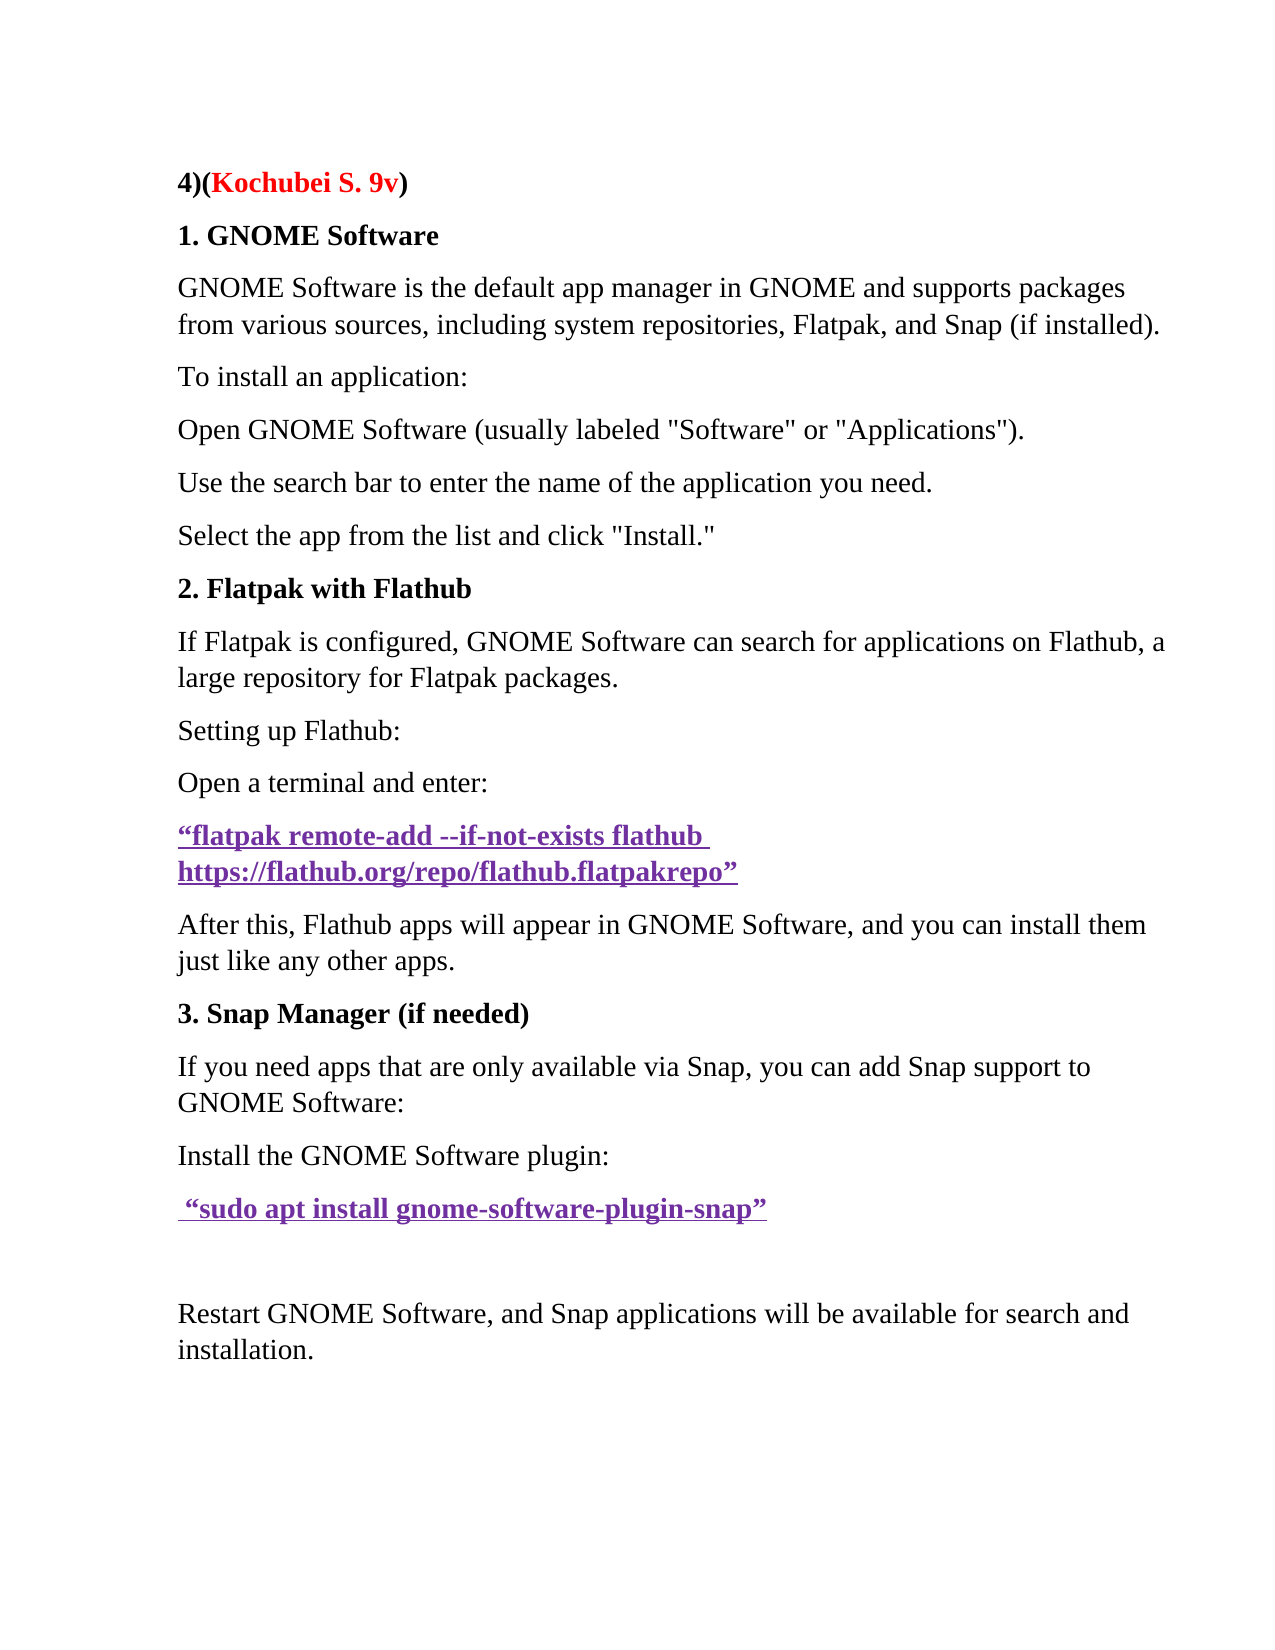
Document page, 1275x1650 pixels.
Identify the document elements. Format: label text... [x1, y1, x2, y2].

text “flatpak remote-add --if-not-exists flathub https://flathub.org/repo/flathub.flatpakrepo” [177, 818, 1186, 888]
text If you need apps that are only available via Snap, you can add Snap support to GNOME Software: [177, 1049, 1186, 1119]
text If Flatpak is configured, GNOME Software can search for applications on Flathub, a large repository for Flatpak packages. [177, 624, 1186, 693]
text 4)(Kochubei S. 9v) [177, 165, 1186, 198]
text 2. Flatpak with Flathub [177, 571, 1186, 604]
text Open a terminal and enter: [177, 765, 1186, 799]
text Select the app from the list and click "Install." [177, 518, 1186, 552]
text Open GNOME Software (usually labeled "Software" or "Applications"). [177, 412, 1186, 446]
text Install the GNOME Software plugin: [177, 1138, 1186, 1171]
text GNOME Software is the default app manager in GNOME and supports packages from various sources, including system repositories, Flatpak, and Snap (if installed). [177, 271, 1186, 340]
text Setting up Flathub: [177, 713, 1186, 746]
text Restart GNOME Software, and Snap applications will be available for search and installation. [177, 1296, 1186, 1366]
text 3. Snap Manager (if needed) [177, 996, 1186, 1030]
text 1. GNOME Software [177, 218, 1186, 251]
text To install an application: [177, 359, 1186, 393]
text Use the search bar to enter the name of the application you need. [177, 465, 1186, 499]
text After this, Flathub apps will appear in GNOME Software, and you can install them just like any other apps. [177, 907, 1186, 977]
text “sudo apt install gnome-software-plugin-snap” [177, 1191, 1186, 1224]
